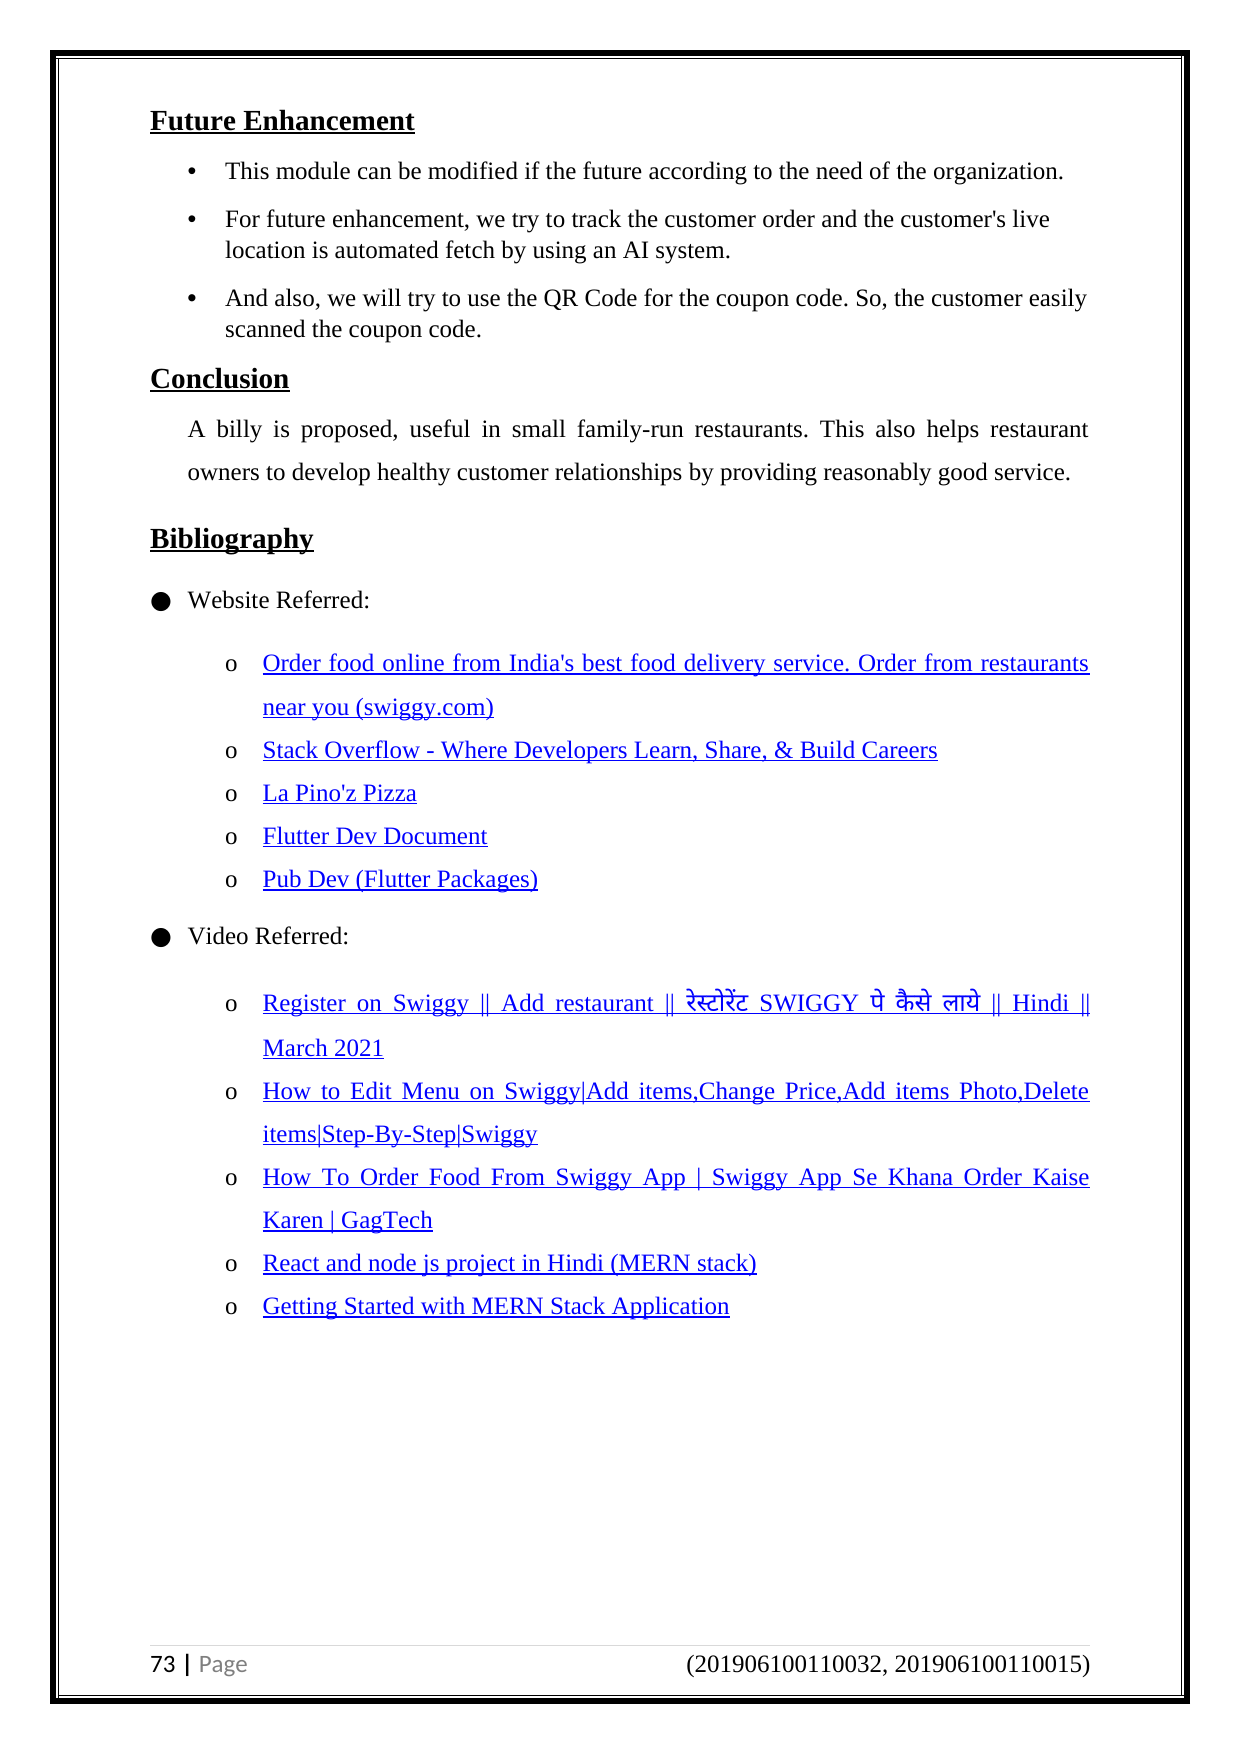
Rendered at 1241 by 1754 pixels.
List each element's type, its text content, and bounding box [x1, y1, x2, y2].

list How to Edit Menu on Swiggy|Add items,Change Price,Add items Photo,Delete items|Step-By-Step|Swiggy [225, 1076, 1090, 1148]
list Video Referred: [150, 907, 1090, 958]
text Conclusion [150, 361, 1090, 395]
list Flutter Dev Document [225, 821, 1090, 850]
text A billy is proposed, useful in small family-run restaurants. This also helps restaurant owners to develop healthy customer relationships by providing reasonably good service. [187, 414, 1090, 486]
list La Pino'z Pizza [225, 778, 1090, 807]
list Register on Swiggy || Add restaurant || रेस्टोरेंट SWIGGY पे कैसे लाये || Hindi || March 2021 [225, 984, 1090, 1061]
text Future Enhancement [150, 103, 1090, 137]
list How To Order Food From Swiggy App | Swiggy App Se Khana Order Kaise Karen | GagTech [225, 1162, 1090, 1234]
list Website Referred: [150, 572, 1090, 623]
text Bibliography [150, 521, 1090, 555]
list And also, we will try to use the QR Code for the coupon code. So, the customer easily scanned the coupon code. [187, 283, 1090, 342]
list Stack Overflow - Where Developers Learn, Share, & Build Careers [225, 735, 1090, 763]
list Order food online from India's best food delivery service. Order from restaurants near you (swiggy.com) [225, 648, 1090, 720]
list For future enhancement, we try to track the customer order and the customer's live location is automated fetch by using an AI system. [187, 204, 1090, 264]
list Pub Dev (Flutter Packages) [225, 864, 1090, 893]
list Getting Started with MERN Stack Application [225, 1291, 1090, 1320]
list React and node js project in Hindi (MERN stack) [225, 1248, 1090, 1277]
list This module can be modified if the future according to the need of the organization. [187, 156, 1090, 185]
